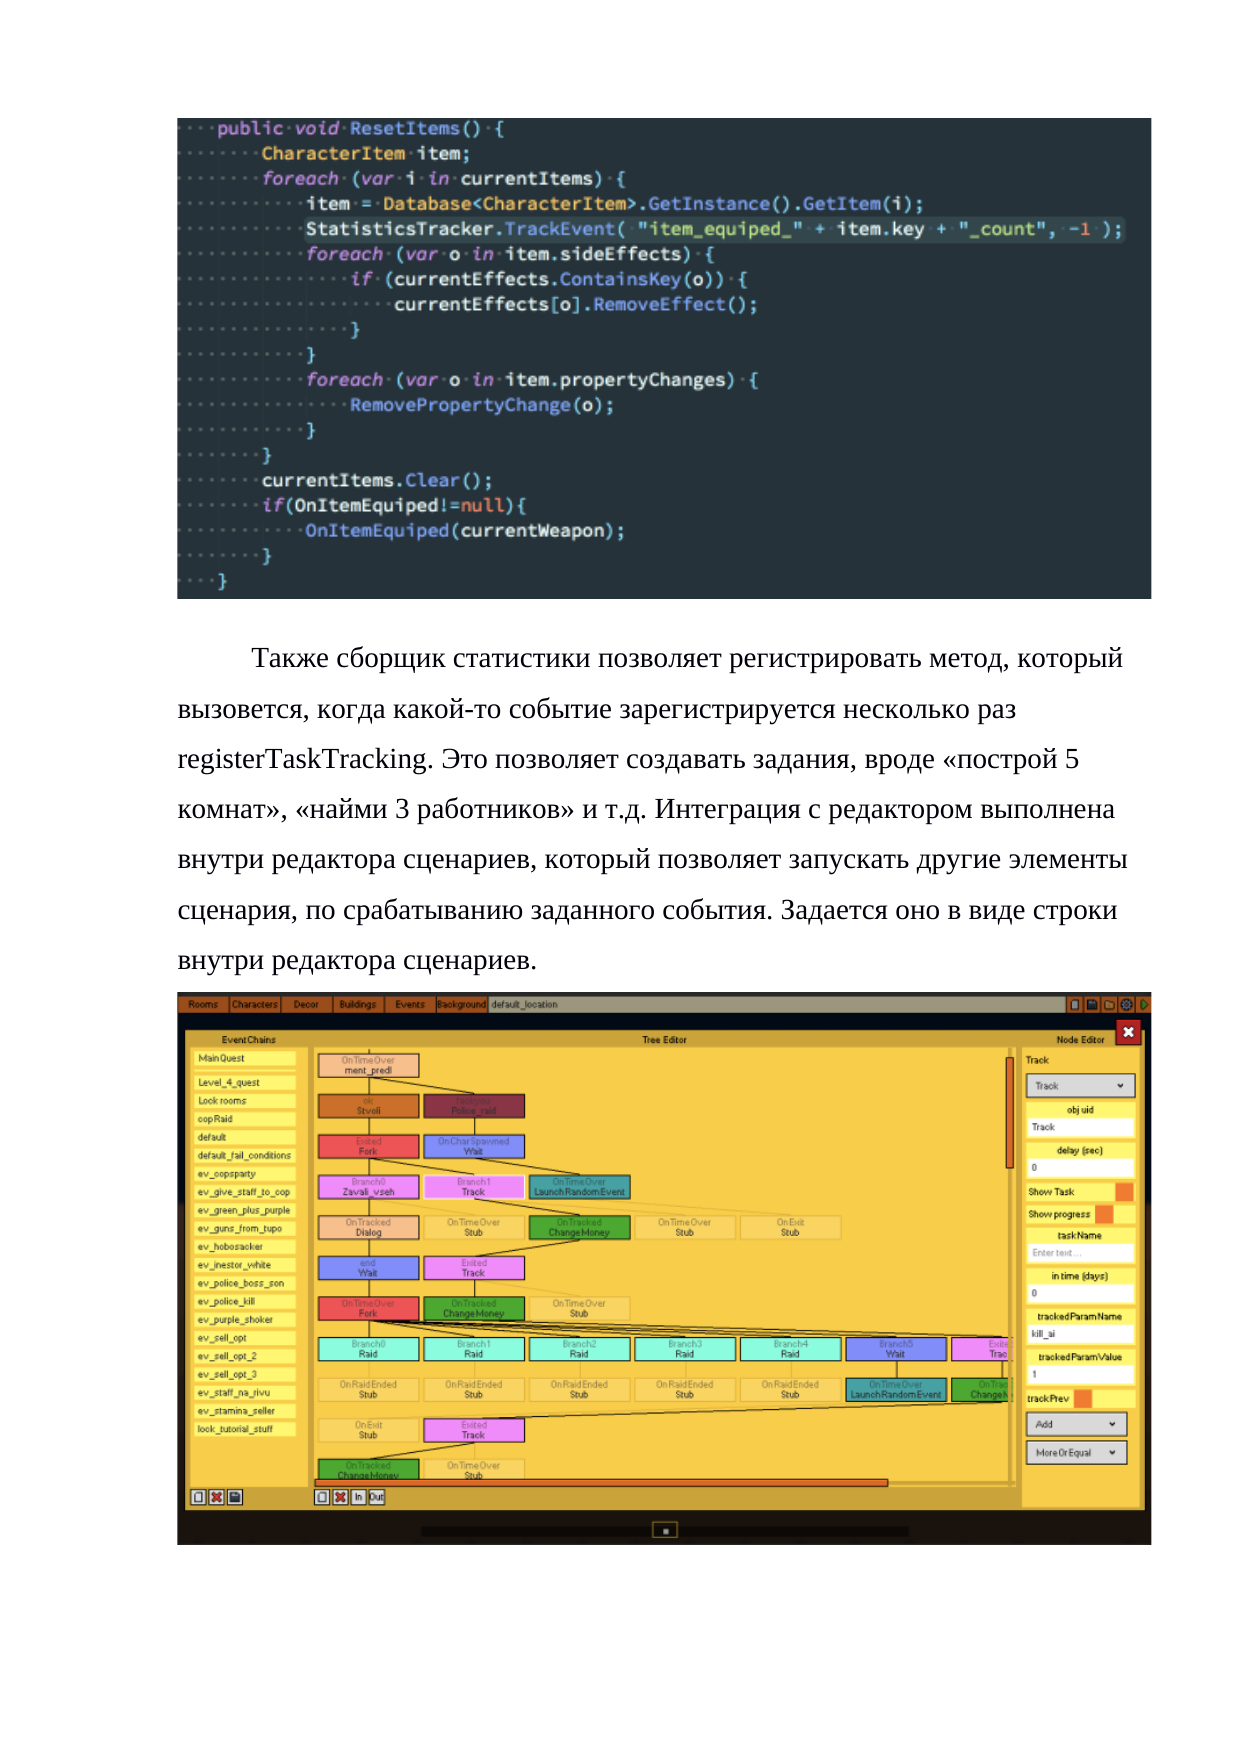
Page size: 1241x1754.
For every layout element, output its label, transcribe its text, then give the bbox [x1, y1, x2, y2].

picture [177, 992, 1152, 1545]
text Также сборщик статистики позволяет регистрировать метод, который вызовется, когда какой-то событие зарегистрируется несколько раз registerTaskTracking. Это позволяет создавать задания, вроде «построй 5 комнат», «найми 3 работников» и т.д. Интеграция с редактором выполнена внутри редактора сценариев, который позволяет запускать другие элементы сценария, по срабатыванию заданного события. Задается оно в виде строки внутри редактора сценариев. [177, 640, 1152, 992]
picture [177, 118, 1152, 599]
